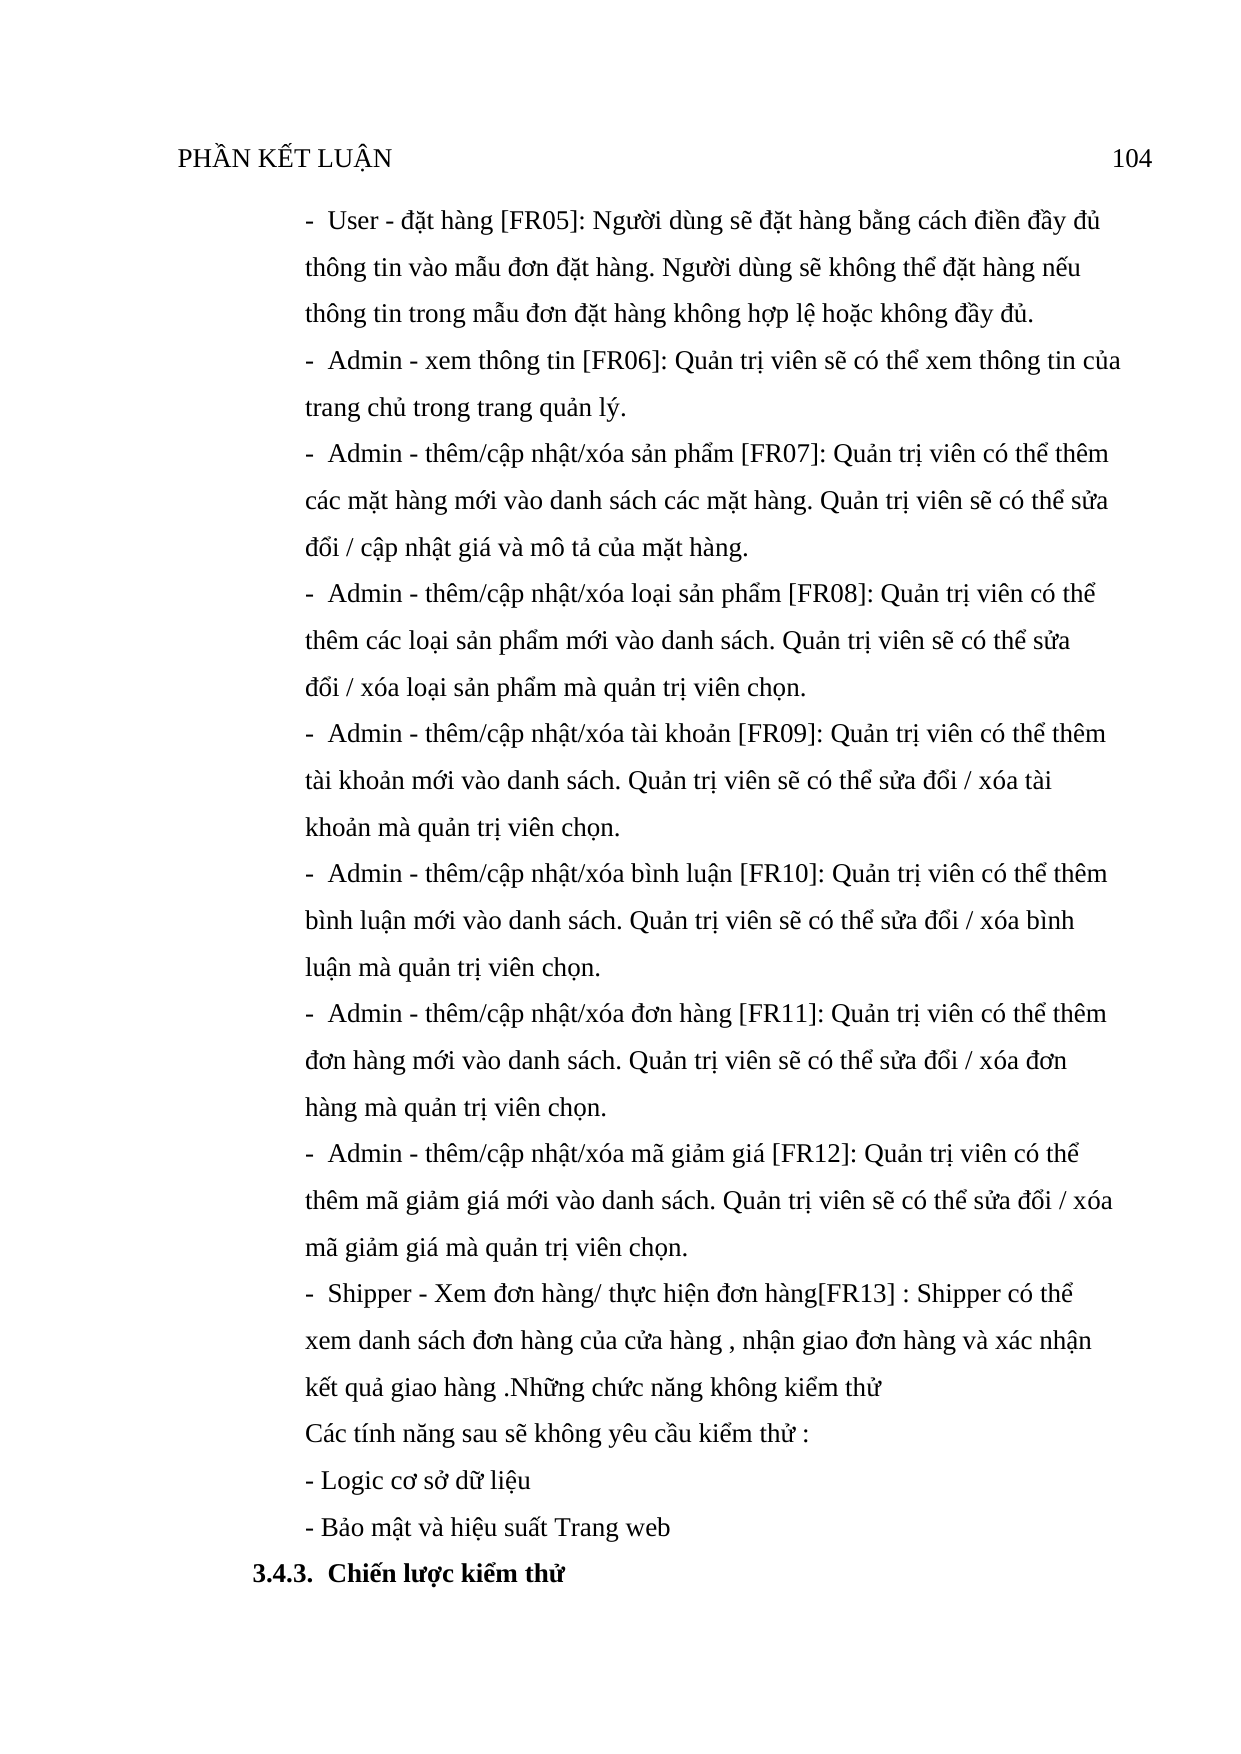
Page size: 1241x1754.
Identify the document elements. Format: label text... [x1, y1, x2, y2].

list - Logic cơ sở dữ liệu [305, 1464, 1122, 1495]
list - Admin - thêm/cập nhật/xóa tài khoản [FR09]: Quản trị viên có thể thêm tài khoản mới vào danh sách. Quản trị viên sẽ có thể sửa đổi / xóa tài khoản mà quản trị viên chọn. [305, 717, 1122, 842]
list - Admin - thêm/cập nhật/xóa loại sản phẩm [FR08]: Quản trị viên có thể thêm các loại sản phẩm mới vào danh sách. Quản trị viên sẽ có thể sửa đổi / xóa loại sản phẩm mà quản trị viên chọn. [305, 577, 1122, 702]
list Các tính năng sau sẽ không yêu cầu kiểm thử : [305, 1417, 1122, 1448]
list - Admin - xem thông tin [FR06]: Quản trị viên sẽ có thể xem thông tin của trang chủ trong trang quản lý. [305, 344, 1122, 422]
list - Admin - thêm/cập nhật/xóa đơn hàng [FR11]: Quản trị viên có thể thêm đơn hàng mới vào danh sách. Quản trị viên sẽ có thể sửa đổi / xóa đơn hàng mà quản trị viên chọn. [305, 997, 1122, 1122]
list - Bảo mật và hiệu suất Trang web [305, 1511, 1122, 1542]
list - Admin - thêm/cập nhật/xóa bình luận [FR10]: Quản trị viên có thể thêm bình luận mới vào danh sách. Quản trị viên sẽ có thể sửa đổi / xóa bình luận mà quản trị viên chọn. [305, 857, 1122, 982]
list - Admin - thêm/cập nhật/xóa mã giảm giá [FR12]: Quản trị viên có thể thêm mã giảm giá mới vào danh sách. Quản trị viên sẽ có thể sửa đổi / xóa mã giảm giá mà quản trị viên chọn. [305, 1137, 1122, 1262]
list - Shipper - Xem đơn hàng/ thực hiện đơn hàng[FR13] : Shipper có thể xem danh sách đơn hàng của cửa hàng , nhận giao đơn hàng và xác nhận kết quả giao hàng .Những chức năng không kiểm thử [305, 1277, 1122, 1402]
list - Admin - thêm/cập nhật/xóa sản phẩm [FR07]: Quản trị viên có thể thêm các mặt hàng mới vào danh sách các mặt hàng. Quản trị viên sẽ có thể sửa đổi / cập nhật giá và mô tả của mặt hàng. [305, 437, 1122, 562]
list - User - đặt hàng [FR05]: Người dùng sẽ đặt hàng bằng cách điền đầy đủ thông tin vào mẫu đơn đặt hàng. Người dùng sẽ không thể đặt hàng nếu thông tin trong mẫu đơn đặt hàng không hợp lệ hoặc không đầy đủ. [305, 204, 1122, 328]
list Chiến lược kiểm thử [252, 1557, 1122, 1588]
